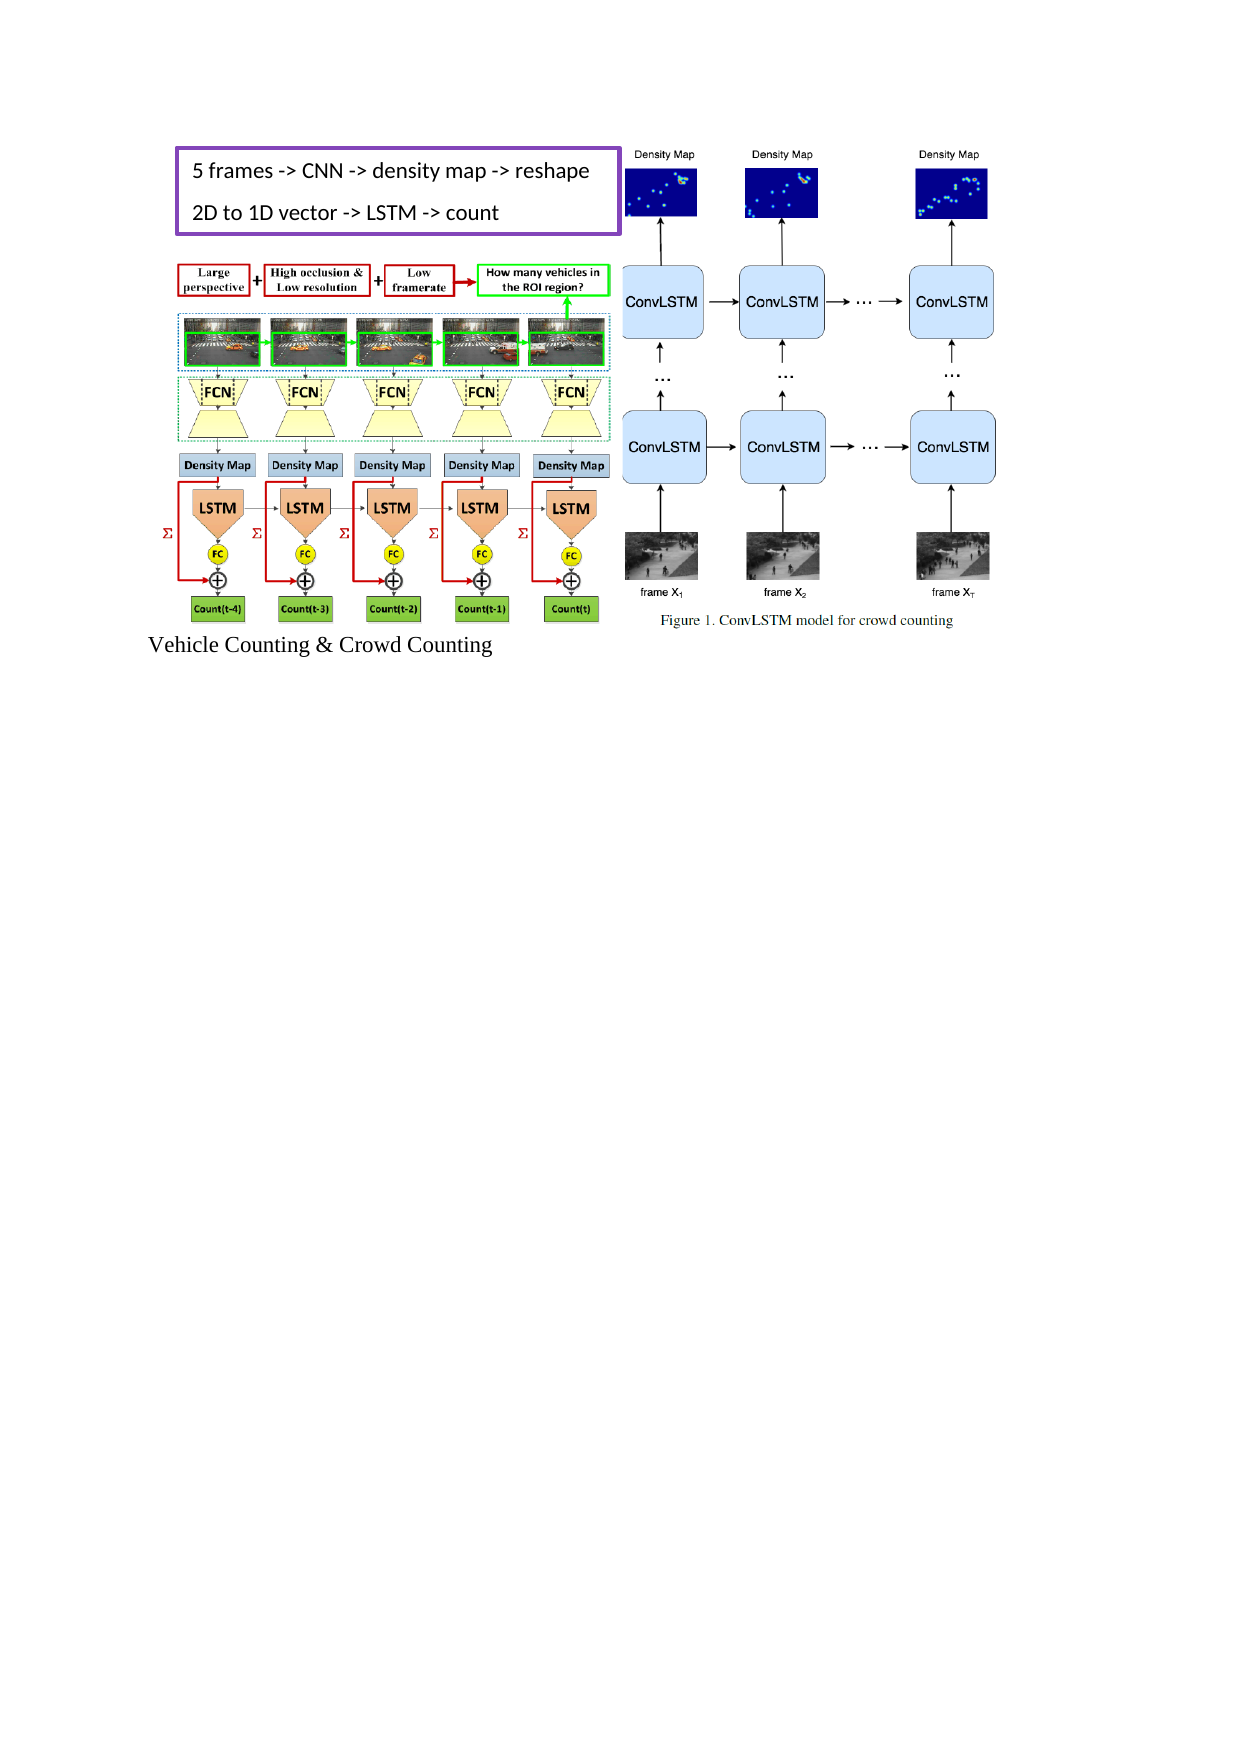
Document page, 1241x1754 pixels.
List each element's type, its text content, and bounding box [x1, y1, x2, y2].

picture [147, 259, 617, 631]
text Vehicle Counting & Crowd Counting [148, 631, 1093, 657]
picture [622, 147, 997, 631]
